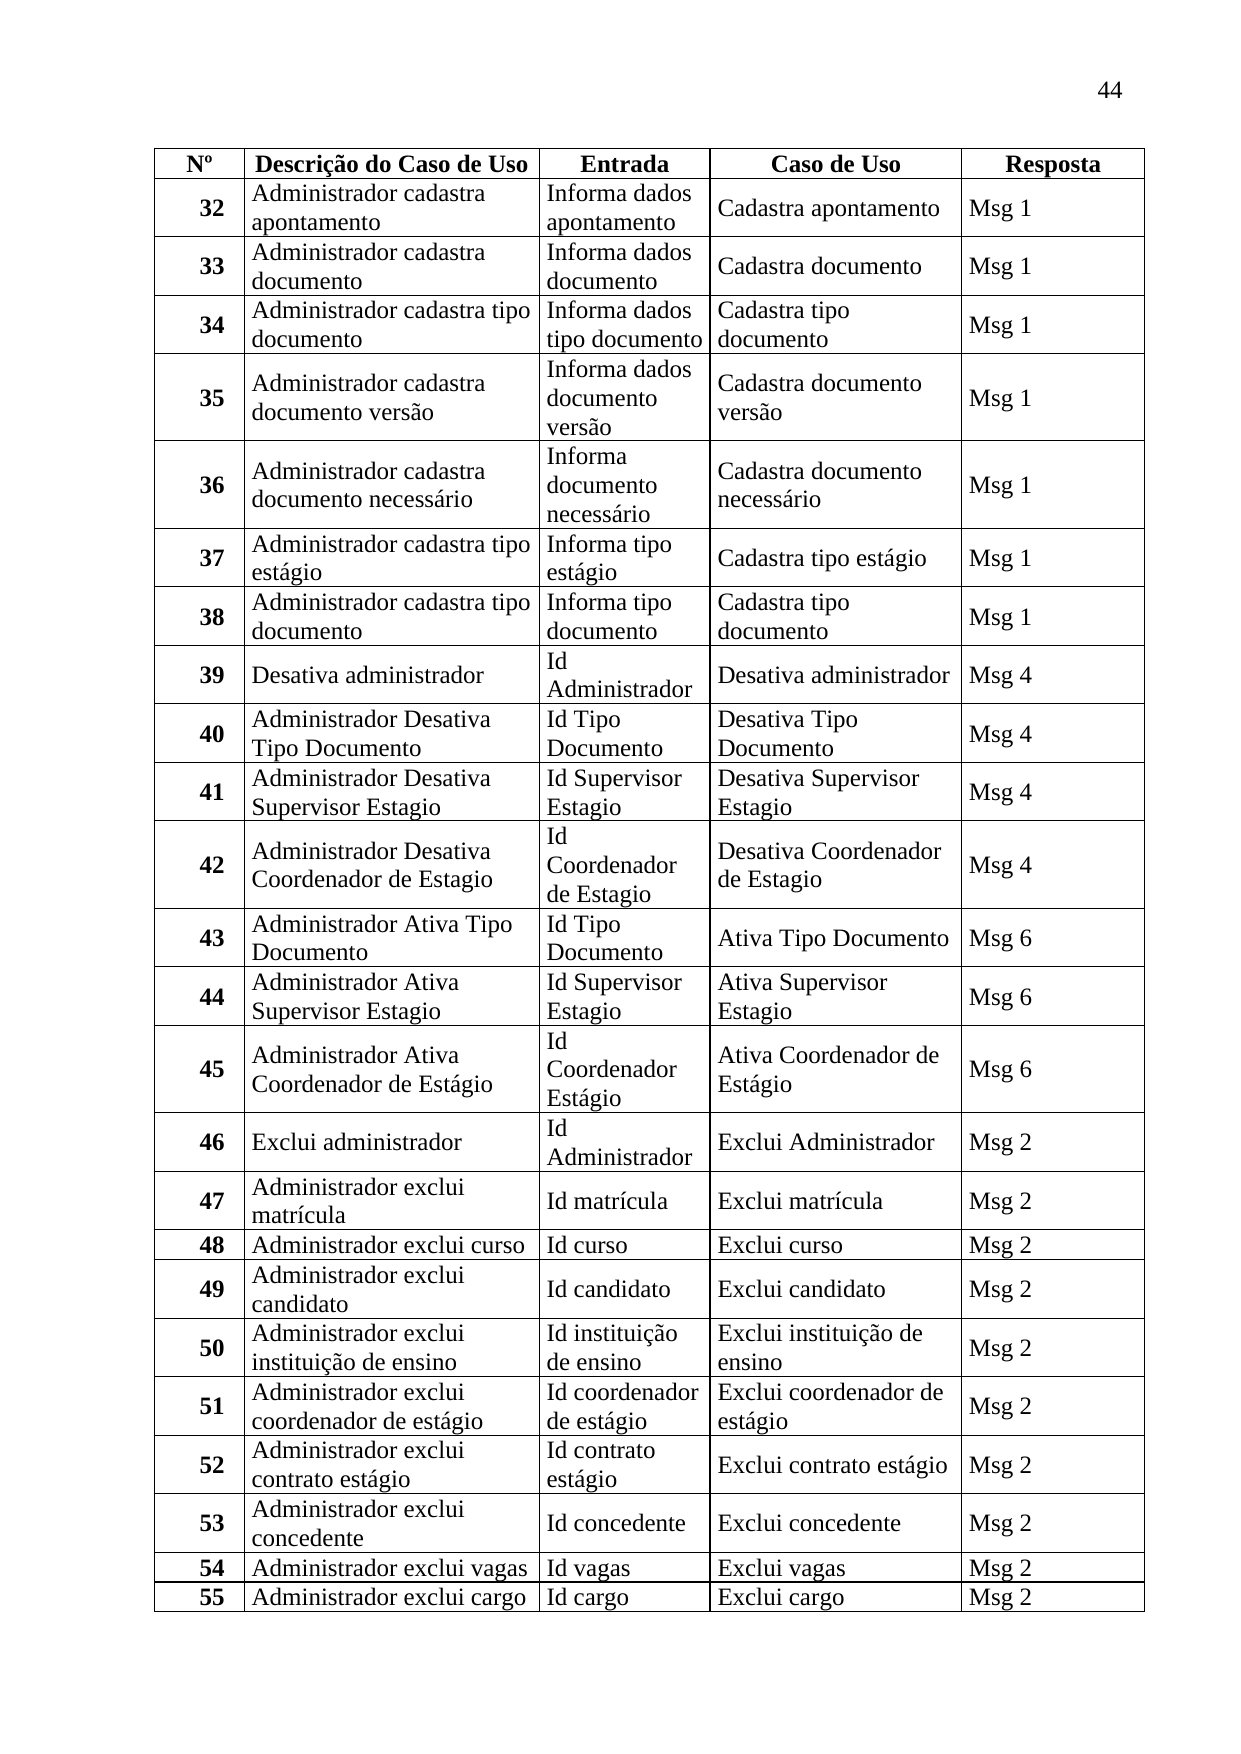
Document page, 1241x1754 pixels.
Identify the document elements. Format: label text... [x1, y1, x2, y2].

table_cell Exclui contrato estágio [711, 1436, 961, 1493]
table_cell Administrador cadastra documento versão [245, 354, 539, 440]
table_cell Exclui administrador [245, 1113, 539, 1171]
table_header Caso de Uso [711, 149, 961, 177]
table_cell [155, 1172, 244, 1229]
table_cell Msg 4 [962, 646, 1144, 703]
table_cell Informa tipo documento [540, 587, 709, 645]
table_cell Administrador Desativa Coordenador de Estagio [245, 821, 539, 908]
table_cell [155, 529, 244, 586]
table_cell Administrador Ativa Supervisor Estagio [245, 967, 539, 1025]
table_cell [155, 1377, 244, 1434]
table_cell Id Coordenador de Estagio [540, 821, 709, 908]
table_cell Informa dados documento versão [540, 354, 709, 440]
table_cell Cadastra apontamento [711, 179, 961, 236]
table_cell Msg 6 [962, 967, 1144, 1025]
table_cell Exclui Administrador [711, 1113, 961, 1171]
table_cell Id Tipo Documento [540, 909, 709, 966]
table_cell Id instituição de ensino [540, 1319, 709, 1376]
table_cell Msg 1 [962, 179, 1144, 236]
table_cell [155, 1230, 244, 1259]
table_cell Msg 2 [962, 1113, 1144, 1171]
table_cell Administrador cadastra apontamento [245, 179, 539, 236]
table_cell [155, 354, 244, 440]
table_cell Msg 2 [962, 1230, 1144, 1259]
table_cell Msg 1 [962, 587, 1144, 645]
table_cell [155, 296, 244, 353]
table_cell Informa documento necessário [540, 441, 709, 528]
table_cell Administrador cadastra tipo estágio [245, 529, 539, 586]
table_cell Informa dados tipo documento [540, 296, 709, 353]
table_cell Id candidato [540, 1260, 709, 1317]
table_cell [155, 441, 244, 528]
table_cell Exclui matrícula [711, 1172, 961, 1229]
table_cell Administrador Desativa Tipo Documento [245, 704, 539, 762]
table_cell Msg 2 [962, 1494, 1144, 1552]
table_cell Desativa Supervisor Estagio [711, 763, 961, 820]
table_cell [155, 646, 244, 703]
table_cell Ativa Supervisor Estagio [711, 967, 961, 1025]
table_cell Cadastra documento [711, 237, 961, 294]
table_cell Msg 2 [962, 1260, 1144, 1317]
table_cell Msg 1 [962, 237, 1144, 294]
table_cell Id Supervisor Estagio [540, 763, 709, 820]
table_cell Id Coordenador Estágio [540, 1026, 709, 1112]
table_cell Cadastra documento necessário [711, 441, 961, 528]
table_cell Administrador exclui curso [245, 1230, 539, 1259]
table_cell Msg 2 [962, 1583, 1144, 1611]
table_cell Exclui candidato [711, 1260, 961, 1317]
table_cell [155, 704, 244, 762]
table_cell [155, 179, 244, 236]
table_cell Administrador exclui concedente [245, 1494, 539, 1552]
table_cell Exclui vagas [711, 1553, 961, 1581]
table_cell [155, 821, 244, 908]
table_cell Id vagas [540, 1553, 709, 1581]
table_header Entrada [540, 149, 709, 177]
table_cell Desativa administrador [245, 646, 539, 703]
table_cell Id contrato estágio [540, 1436, 709, 1493]
table_cell Msg 4 [962, 821, 1144, 908]
table_cell Administrador exclui candidato [245, 1260, 539, 1317]
table_cell [155, 967, 244, 1025]
table_cell Msg 1 [962, 354, 1144, 440]
table_cell Administrador cadastra documento [245, 237, 539, 294]
table_cell Msg 1 [962, 441, 1144, 528]
table_cell Cadastra tipo documento [711, 296, 961, 353]
table_cell Msg 6 [962, 1026, 1144, 1112]
table_cell Desativa Tipo Documento [711, 704, 961, 762]
table_cell Exclui curso [711, 1230, 961, 1259]
table_cell Id Supervisor Estagio [540, 967, 709, 1025]
table_cell [155, 1260, 244, 1317]
table_cell Administrador cadastra tipo documento [245, 587, 539, 645]
table_cell Administrador exclui contrato estágio [245, 1436, 539, 1493]
table_cell Cadastra documento versão [711, 354, 961, 440]
table_cell Administrador exclui vagas [245, 1553, 539, 1581]
table_cell Cadastra tipo documento [711, 587, 961, 645]
table_cell [155, 1113, 244, 1171]
table_cell Id Administrador [540, 1113, 709, 1171]
table_cell [155, 1319, 244, 1376]
table_cell Msg 1 [962, 529, 1144, 586]
table_cell Msg 4 [962, 763, 1144, 820]
table_cell Exclui cargo [711, 1583, 961, 1611]
table_cell [155, 1026, 244, 1112]
table_cell Id coordenador de estágio [540, 1377, 709, 1434]
table_cell [155, 1553, 244, 1581]
table_cell Id Administrador [540, 646, 709, 703]
table_cell Msg 2 [962, 1553, 1144, 1581]
table_cell [155, 763, 244, 820]
table_cell Id Tipo Documento [540, 704, 709, 762]
table_cell Id matrícula [540, 1172, 709, 1229]
table_cell Desativa administrador [711, 646, 961, 703]
table_cell Msg 2 [962, 1377, 1144, 1434]
table_cell Msg 4 [962, 704, 1144, 762]
table_cell Id cargo [540, 1583, 709, 1611]
table_cell Informa dados apontamento [540, 179, 709, 236]
table_cell [155, 237, 244, 294]
table_cell Informa tipo estágio [540, 529, 709, 586]
table_cell Exclui coordenador de estágio [711, 1377, 961, 1434]
table_cell Ativa Tipo Documento [711, 909, 961, 966]
table_cell Id curso [540, 1230, 709, 1259]
table_cell Msg 2 [962, 1172, 1144, 1229]
table_cell Informa dados documento [540, 237, 709, 294]
table_cell [155, 909, 244, 966]
table_header Nº [155, 149, 244, 177]
table_cell Administrador cadastra documento necessário [245, 441, 539, 528]
table_cell Desativa Coordenador de Estagio [711, 821, 961, 908]
table_cell Exclui concedente [711, 1494, 961, 1552]
table_cell Administrador exclui matrícula [245, 1172, 539, 1229]
table_cell Msg 1 [962, 296, 1144, 353]
table_cell [155, 1583, 244, 1611]
table_cell Administrador exclui instituição de ensino [245, 1319, 539, 1376]
table_cell [155, 587, 244, 645]
table_cell Msg 6 [962, 909, 1144, 966]
table_cell Id concedente [540, 1494, 709, 1552]
table_cell [155, 1436, 244, 1493]
table_cell Administrador Ativa Tipo Documento [245, 909, 539, 966]
table_cell [155, 1494, 244, 1552]
table_cell Msg 2 [962, 1436, 1144, 1493]
table_cell Exclui instituição de ensino [711, 1319, 961, 1376]
table_cell Administrador exclui cargo [245, 1583, 539, 1611]
table_cell Ativa Coordenador de Estágio [711, 1026, 961, 1112]
table_cell Administrador Desativa Supervisor Estagio [245, 763, 539, 820]
table_cell Administrador cadastra tipo documento [245, 296, 539, 353]
table_header Descrição do Caso de Uso [245, 149, 539, 177]
table_cell Administrador exclui coordenador de estágio [245, 1377, 539, 1434]
table_cell Cadastra tipo estágio [711, 529, 961, 586]
table_cell Msg 2 [962, 1319, 1144, 1376]
table_cell Administrador Ativa Coordenador de Estágio [245, 1026, 539, 1112]
table_header Resposta [962, 149, 1144, 177]
